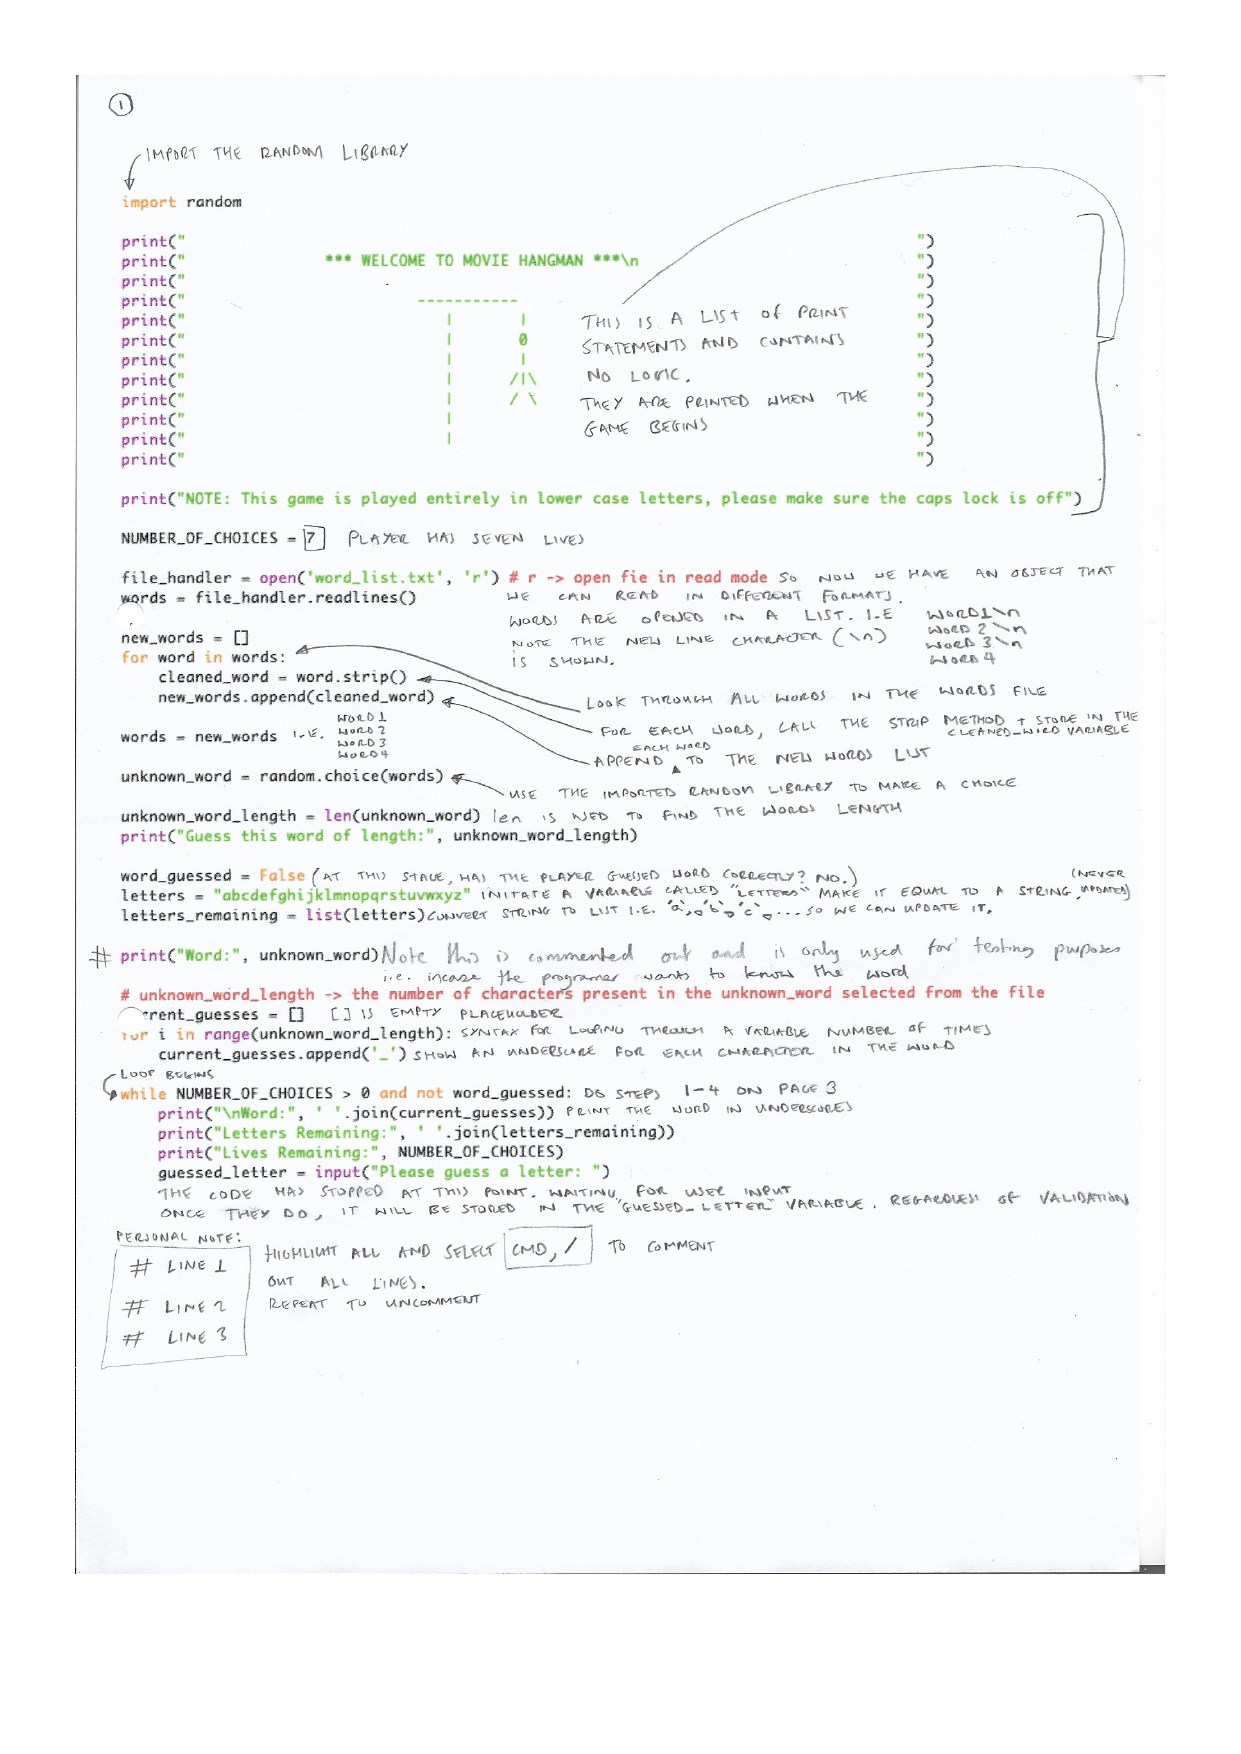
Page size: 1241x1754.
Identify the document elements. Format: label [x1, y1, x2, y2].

picture [75, 75, 1166, 1574]
